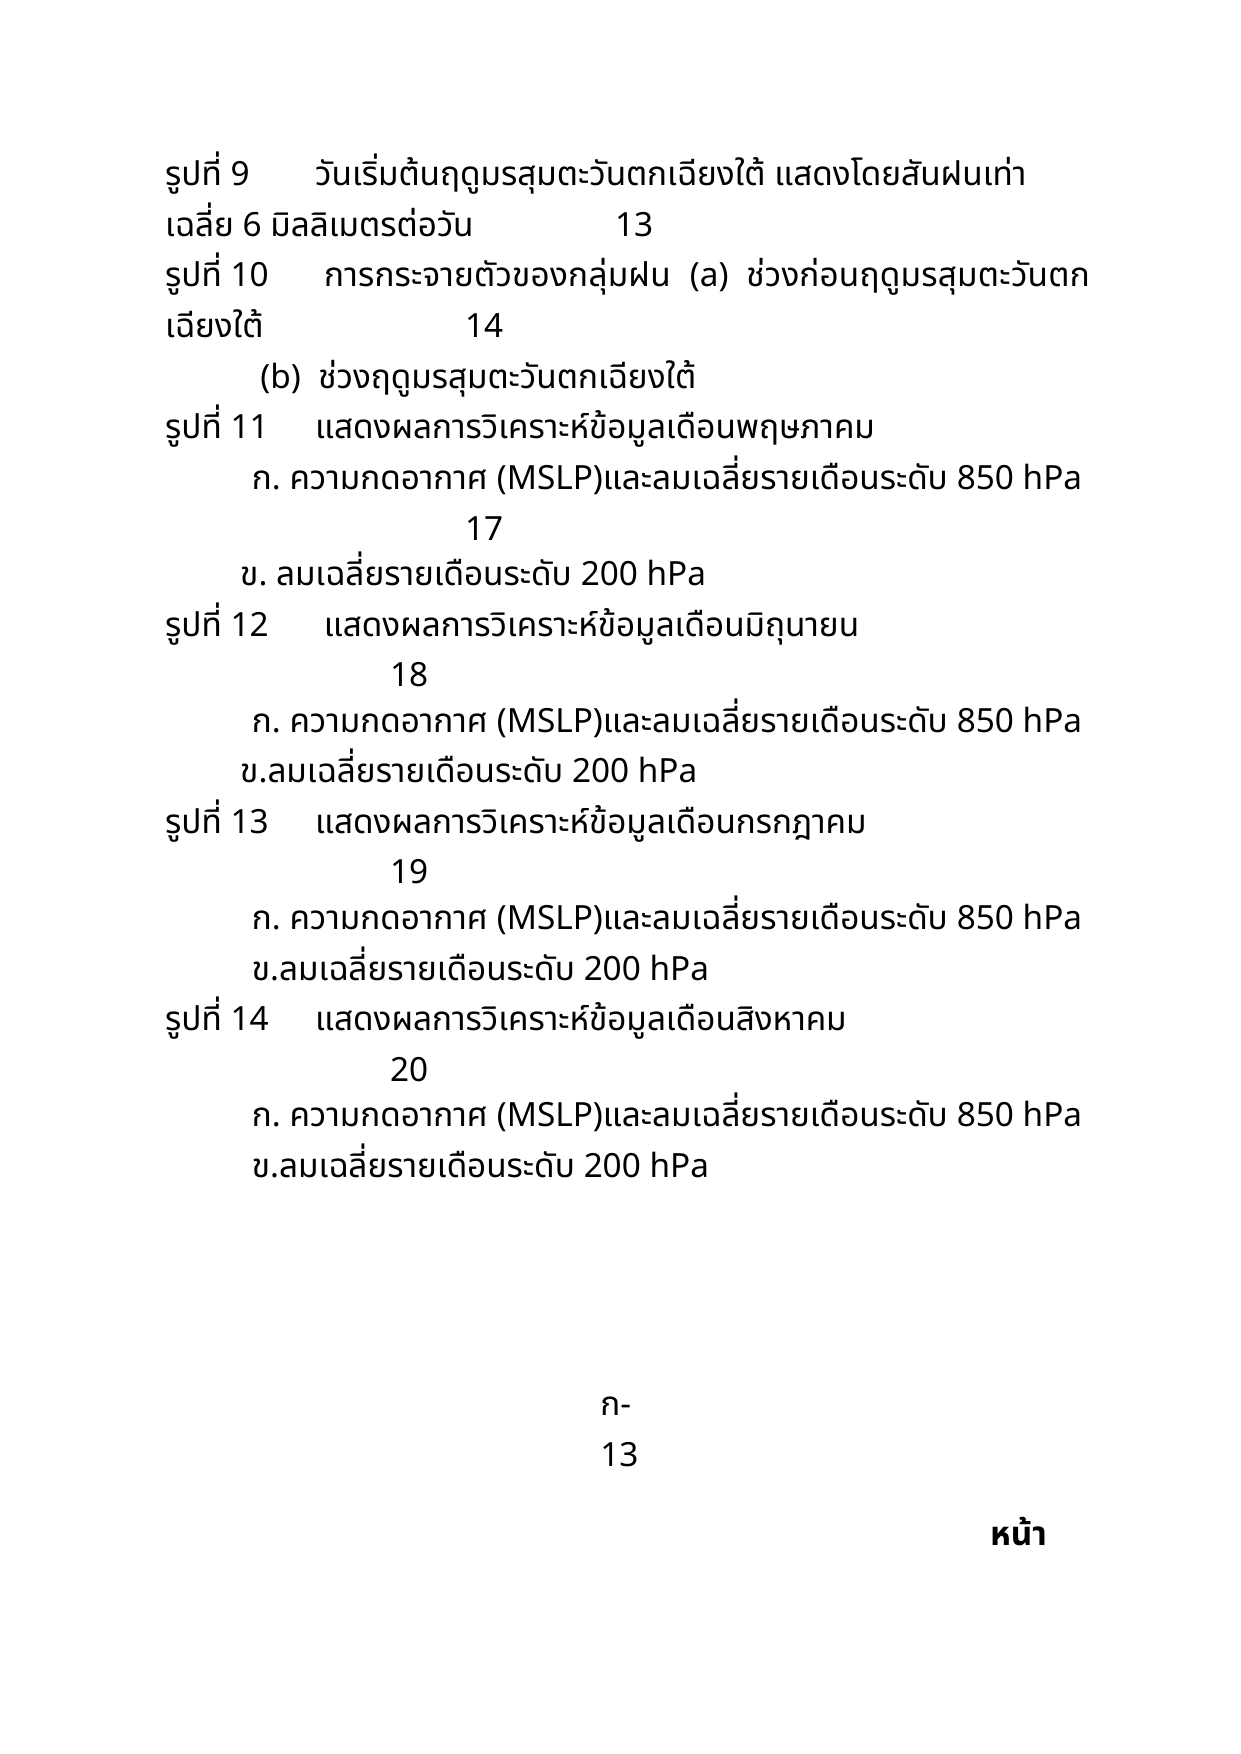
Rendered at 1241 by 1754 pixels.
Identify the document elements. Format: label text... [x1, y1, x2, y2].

text ก. ความกดอากาศ (MSLP)และลมเฉลี่ยรายเดือนระดับ 850 hPa [165, 894, 1090, 944]
text รูปที่ 14 แสดงผลการวิเคราะห์ข้อมูลเดือนสิงหาคม 20 [165, 995, 1090, 1091]
text หน้า [990, 1465, 1090, 1561]
text ข. ลมเฉลี่ยรายเดือนระดับ 200 hPa [165, 550, 1090, 600]
text (b) ช่วงฤดูมรสุมตะวันตกเฉียงใต้ [165, 352, 1090, 403]
text ก. ความกดอากาศ (MSLP)และลมเฉลี่ยรายเดือนระดับ 850 hPa [165, 696, 1090, 747]
text ก. ความกดอากาศ (MSLP)และลมเฉลี่ยรายเดือนระดับ 850 hPa [165, 1091, 1090, 1142]
text รูปที่ 9 วันเริ่มต้นฤดูมรสุมตะวันตกเฉียงใต้ แสดงโดยสันฝนเท่าเฉลี่ย 6 มิลลิเมตรต่อวัน 13 [165, 150, 1090, 251]
text รูปที่ 12 แสดงผลการวิเคราะห์ข้อมูลเดือนมิถุนายน 18 [165, 600, 1090, 696]
text รูปที่ 13 แสดงผลการวิเคราะห์ข้อมูลเดือนกรกฎาคม 19 [165, 798, 1090, 894]
text รูปที่ 10 การกระจายตัวของกลุ่มฝน (a) ช่วงก่อนฤดูมรสุมตะวันตกเฉียงใต้ 14 [165, 251, 1090, 352]
text ก. ความกดอากาศ (MSLP)และลมเฉลี่ยรายเดือนระดับ 850 hPa 17 [165, 454, 1090, 550]
text รูปที่ 11 แสดงผลการวิเคราะห์ข้อมูลเดือนพฤษภาคม [165, 403, 1090, 454]
text ข.ลมเฉลี่ยรายเดือนระดับ 200 hPa [165, 1142, 1090, 1192]
text ข.ลมเฉลี่ยรายเดือนระดับ 200 hPa [165, 944, 1090, 995]
text ข.ลมเฉลี่ยรายเดือนระดับ 200 hPa [165, 747, 1090, 798]
